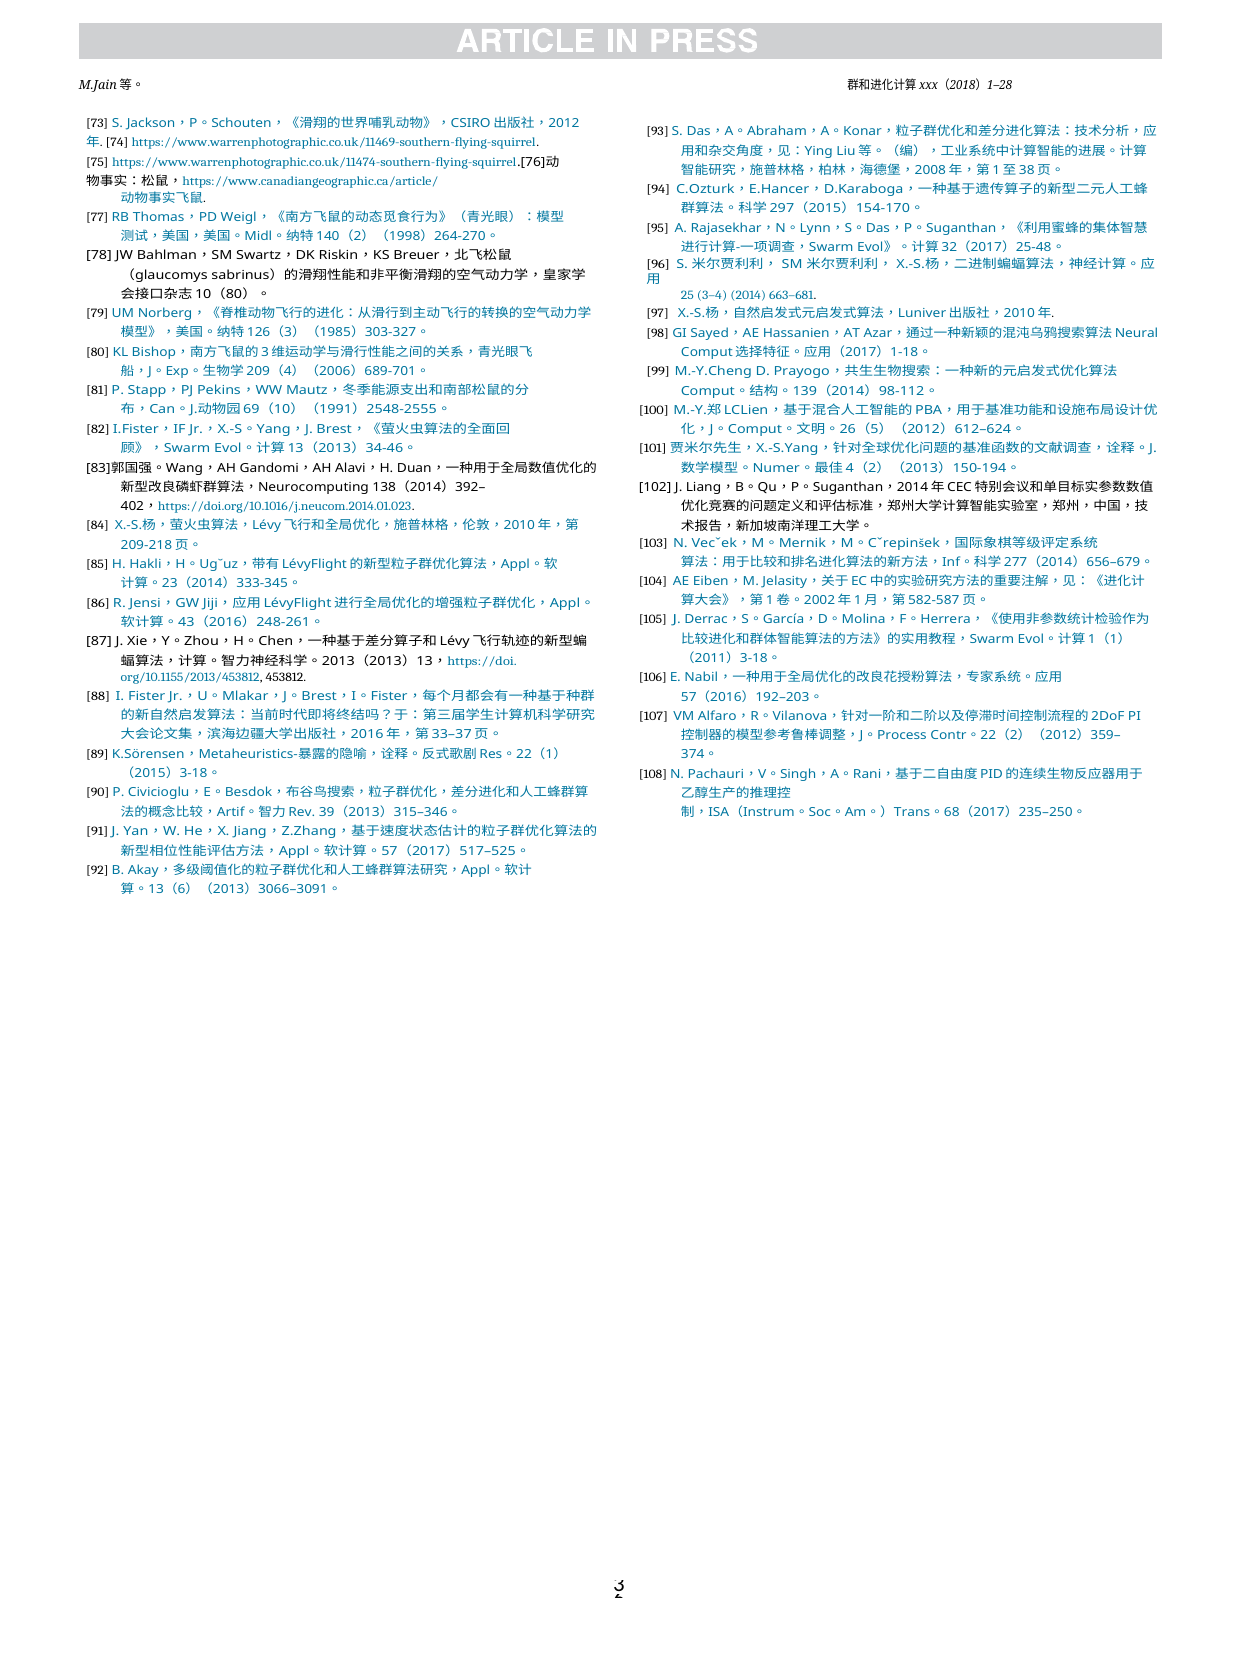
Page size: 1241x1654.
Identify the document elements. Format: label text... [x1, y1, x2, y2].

picture [1123, 228, 1131, 233]
picture [415, 729, 426, 734]
picture [312, 884, 318, 893]
picture [1104, 410, 1113, 415]
picture [963, 446, 971, 451]
picture [994, 577, 1003, 582]
picture [243, 501, 248, 512]
picture [884, 575, 893, 586]
picture [1005, 183, 1018, 194]
picture [1134, 225, 1146, 233]
picture [251, 140, 258, 149]
picture [871, 671, 879, 682]
picture [824, 184, 830, 193]
picture [947, 638, 955, 644]
picture [265, 426, 271, 433]
picture [693, 576, 699, 585]
picture [862, 442, 874, 448]
picture [385, 825, 394, 831]
picture [149, 191, 161, 203]
picture [499, 709, 508, 720]
picture [930, 262, 939, 269]
picture [1038, 164, 1050, 175]
picture [710, 311, 718, 318]
picture [1114, 258, 1125, 265]
picture [203, 501, 209, 510]
picture [898, 540, 905, 550]
picture [164, 728, 177, 735]
picture [129, 691, 135, 700]
picture [1025, 579, 1034, 586]
picture [478, 231, 484, 240]
picture [165, 137, 170, 148]
picture [525, 116, 533, 128]
picture [179, 728, 192, 739]
picture [977, 258, 982, 267]
picture [225, 787, 232, 796]
picture [980, 575, 992, 586]
picture [424, 828, 432, 835]
picture [453, 709, 462, 715]
picture [495, 211, 499, 221]
picture [400, 117, 408, 128]
picture [299, 346, 311, 357]
picture [279, 732, 291, 739]
picture [343, 384, 355, 392]
picture [685, 729, 693, 734]
picture [964, 125, 976, 136]
picture [176, 230, 186, 241]
picture [387, 731, 400, 739]
picture [1109, 613, 1121, 617]
picture [135, 441, 141, 453]
picture [492, 160, 500, 166]
picture [421, 596, 426, 608]
picture [870, 183, 877, 193]
picture [894, 367, 901, 376]
picture [342, 710, 350, 717]
picture [1001, 613, 1011, 624]
picture [901, 127, 908, 134]
picture [259, 806, 270, 812]
picture [450, 748, 462, 752]
picture [156, 845, 162, 856]
picture [402, 178, 414, 185]
picture [392, 160, 399, 166]
picture [723, 594, 728, 605]
picture [472, 118, 479, 127]
picture [177, 805, 182, 816]
picture [180, 710, 190, 714]
picture [992, 444, 1002, 453]
picture [767, 345, 775, 350]
picture [184, 672, 189, 683]
picture [136, 734, 148, 739]
picture [974, 365, 987, 376]
picture [145, 157, 150, 168]
picture [498, 693, 506, 701]
picture [1019, 404, 1027, 409]
picture [190, 118, 197, 127]
picture [231, 364, 243, 369]
picture [312, 748, 324, 759]
picture [456, 690, 463, 701]
picture [483, 521, 489, 530]
picture [279, 728, 291, 732]
picture [168, 847, 176, 856]
picture [198, 405, 206, 410]
picture [273, 806, 284, 817]
picture [381, 603, 389, 608]
picture [917, 368, 929, 376]
picture [437, 690, 450, 695]
picture [201, 407, 207, 414]
picture [353, 845, 366, 856]
picture [782, 291, 788, 299]
picture [578, 311, 589, 318]
picture [736, 350, 748, 357]
picture [491, 140, 503, 149]
picture [811, 423, 818, 434]
picture [969, 262, 982, 269]
picture [121, 887, 133, 894]
picture [289, 157, 297, 166]
picture [1049, 671, 1054, 682]
picture [681, 556, 693, 567]
picture [912, 670, 920, 682]
picture [888, 171, 900, 175]
picture [947, 183, 960, 194]
picture [749, 184, 755, 193]
picture [839, 633, 845, 644]
picture [681, 247, 693, 252]
picture [278, 210, 284, 222]
picture [327, 807, 333, 816]
picture [1065, 147, 1074, 156]
picture [912, 575, 924, 586]
picture [1079, 222, 1091, 233]
picture [249, 502, 254, 510]
picture [415, 215, 423, 222]
picture [292, 116, 298, 128]
picture [300, 789, 310, 797]
picture [867, 594, 875, 605]
picture [702, 291, 708, 299]
picture [121, 365, 131, 376]
picture [1146, 404, 1157, 409]
picture [147, 366, 151, 377]
picture [1024, 710, 1032, 715]
picture [1049, 557, 1055, 566]
picture [217, 367, 229, 376]
picture [893, 556, 900, 567]
picture [218, 863, 226, 875]
picture [1119, 404, 1128, 415]
picture [797, 425, 810, 430]
picture [709, 164, 721, 175]
picture [1034, 710, 1041, 721]
picture [352, 824, 365, 836]
picture [575, 790, 587, 797]
picture [1034, 125, 1046, 132]
picture [384, 786, 394, 790]
picture [861, 709, 867, 721]
picture [952, 770, 962, 779]
picture [231, 369, 242, 376]
picture [203, 864, 217, 875]
text [86] R. Jensi，GW Jiji，应用LévyFlight进行全局优化的增强粒子群优化，Appl。软计算。43（2016）248-261。 [86, 594, 597, 630]
picture [245, 346, 257, 357]
picture [305, 229, 312, 241]
picture [300, 211, 312, 218]
picture [546, 825, 553, 836]
picture [199, 518, 209, 527]
picture [695, 787, 707, 798]
picture [252, 715, 262, 720]
picture [1052, 222, 1064, 233]
picture [208, 673, 214, 681]
text [88] I. Fister Jr.，U。Mlakar，J。Brest，I。Fister，每个月都会有一种基于种群的新自然启发算法：当前时代即将终结吗？于：第三届学生计算机科学研究大会论文集，滨海边疆大学出版社，2016年，第33–37页。 [86, 687, 601, 743]
picture [163, 307, 167, 317]
picture [273, 179, 284, 185]
picture [1036, 404, 1042, 415]
picture [335, 601, 348, 608]
picture [788, 672, 800, 682]
picture [341, 789, 353, 797]
picture [198, 385, 205, 394]
picture [363, 597, 375, 608]
picture [723, 729, 728, 740]
picture [227, 403, 239, 414]
picture [315, 709, 320, 720]
picture [564, 307, 575, 315]
picture [1040, 617, 1052, 624]
picture [213, 306, 219, 318]
picture [763, 328, 771, 337]
picture [859, 145, 870, 151]
picture [900, 145, 912, 156]
picture [911, 442, 918, 453]
picture [1038, 310, 1050, 318]
picture [709, 637, 721, 644]
picture [366, 443, 372, 452]
picture [878, 730, 885, 739]
picture [938, 710, 943, 719]
picture [764, 787, 771, 796]
picture [796, 577, 801, 585]
picture [819, 560, 831, 567]
picture [854, 441, 860, 453]
picture [723, 169, 730, 175]
picture [270, 864, 280, 868]
picture [379, 597, 390, 604]
picture [682, 632, 693, 644]
picture [286, 352, 298, 357]
picture [729, 729, 737, 740]
picture [904, 223, 909, 232]
picture [853, 769, 858, 778]
picture [926, 241, 938, 248]
picture [184, 519, 196, 530]
picture [1035, 575, 1047, 586]
picture [537, 307, 549, 312]
picture [523, 864, 531, 875]
picture [124, 442, 134, 453]
picture [127, 709, 133, 720]
picture [162, 805, 174, 811]
picture [1122, 125, 1128, 136]
picture [251, 728, 264, 739]
picture [925, 671, 937, 682]
picture [1004, 409, 1012, 415]
picture [1039, 151, 1047, 156]
picture [578, 306, 590, 311]
picture [466, 384, 471, 395]
picture [772, 241, 780, 252]
picture [121, 845, 134, 856]
text 25 (3–4) (2014) 663–681. [681, 288, 1160, 303]
picture [551, 211, 563, 222]
picture [924, 710, 931, 721]
picture [1061, 770, 1073, 779]
text [90] P. Civicioglu，E。Besdok，布谷鸟搜索，粒子群优化，差分进化和人工蜂群算法的概念比较，Artif。智力Rev. 39（2013）315–346。 [86, 783, 597, 820]
picture [1011, 710, 1021, 721]
picture [938, 769, 946, 779]
picture [205, 230, 215, 234]
picture [1053, 183, 1061, 194]
picture [434, 864, 446, 869]
picture [964, 710, 968, 721]
picture [211, 845, 220, 856]
picture [240, 806, 244, 816]
picture [857, 671, 863, 679]
picture [819, 729, 831, 740]
picture [1050, 405, 1055, 414]
picture [1075, 124, 1087, 136]
picture [513, 709, 522, 716]
picture [1019, 165, 1025, 174]
picture [350, 558, 359, 569]
picture [390, 384, 399, 395]
picture [519, 384, 528, 391]
picture [339, 519, 350, 529]
text [107] VM Alfaro，R。Vilanova，针对一阶和二阶以及停滞时间控制流程的2DoF PI控制器的模型参考鲁棒调整，J。Process Contr。22（2）（2012）359–374。 [638, 707, 1156, 763]
picture [412, 786, 422, 791]
picture [711, 692, 717, 699]
picture [113, 598, 120, 607]
picture [397, 231, 403, 240]
picture [179, 844, 184, 856]
picture [247, 597, 259, 608]
picture [907, 332, 919, 338]
picture [465, 786, 477, 797]
picture [181, 385, 188, 394]
picture [961, 145, 967, 155]
text [106] E. Nabil，一种用于全局优化的改良花授粉算法，专家系统。应用57（2016）192–203。 [638, 668, 1160, 705]
picture [885, 710, 895, 721]
picture [382, 117, 389, 128]
picture [329, 211, 340, 222]
picture [172, 137, 177, 148]
picture [324, 846, 331, 856]
picture [750, 307, 759, 318]
picture [1114, 618, 1121, 624]
picture [452, 558, 458, 569]
picture [1054, 617, 1062, 624]
picture [556, 825, 567, 832]
picture [275, 442, 284, 449]
picture [390, 846, 397, 855]
picture [460, 562, 472, 569]
picture [707, 258, 717, 269]
picture [724, 556, 734, 567]
picture [1121, 223, 1132, 228]
picture [179, 424, 185, 433]
picture [1076, 768, 1086, 776]
picture [489, 656, 494, 667]
picture [858, 242, 864, 249]
picture [970, 145, 978, 150]
text [85] H. Hakli，H。Ug˘uz，带有LévyFlight的新型粒子群优化算法，Appl。软计算。23（2014）333-345。 [86, 555, 569, 591]
picture [1125, 442, 1134, 447]
picture [1100, 711, 1107, 718]
picture [1046, 370, 1053, 376]
picture [226, 731, 234, 739]
picture [482, 656, 487, 667]
picture [984, 537, 997, 548]
picture [152, 806, 161, 817]
picture [906, 365, 914, 370]
picture [833, 633, 838, 644]
picture [705, 306, 710, 318]
picture [476, 846, 483, 853]
picture [681, 594, 693, 605]
picture [874, 369, 887, 376]
picture [837, 258, 848, 269]
picture [320, 828, 327, 835]
picture [375, 138, 387, 146]
picture [1078, 443, 1088, 451]
picture [327, 709, 334, 720]
picture [1017, 221, 1026, 233]
picture [1063, 442, 1074, 453]
picture [683, 170, 691, 175]
picture [1071, 537, 1080, 542]
picture [1058, 145, 1063, 156]
text [93] S. Das，A。Abraham，A。Konar，粒子群优化和差分进化算法：技术分析，应用和杂交角度，见：Ying Liu等。（编），工业系统中计算智能的进展。计算智能研究，施普林格，柏林，海德堡，2008年，第1至38页。 [646, 122, 1160, 178]
picture [1143, 261, 1153, 269]
picture [455, 714, 462, 720]
picture [286, 139, 294, 144]
picture [376, 729, 383, 738]
picture [1007, 327, 1015, 338]
picture [175, 539, 187, 547]
picture [404, 157, 410, 166]
picture [313, 350, 324, 357]
picture [200, 845, 206, 856]
picture [435, 231, 441, 238]
picture [1085, 613, 1093, 624]
picture [772, 692, 778, 699]
picture [287, 176, 293, 185]
picture [925, 575, 937, 586]
picture [459, 423, 465, 434]
picture [402, 502, 410, 510]
text [94] C.Ozturk，E.Hancer，D.Karaboga，一种基于遗传算子的新型二元人工蜂群算法。科学297（2015）154-170。 [646, 180, 1160, 217]
picture [411, 160, 422, 166]
picture [1118, 328, 1123, 337]
picture [566, 519, 577, 527]
picture [709, 150, 721, 156]
picture [1037, 145, 1048, 150]
picture [311, 828, 317, 835]
picture [1106, 730, 1112, 739]
picture [998, 125, 1004, 136]
picture [208, 212, 215, 219]
picture [855, 711, 861, 721]
picture [294, 734, 306, 739]
picture [670, 442, 682, 453]
picture [226, 117, 230, 127]
picture [233, 346, 244, 357]
picture [182, 176, 189, 185]
picture [344, 346, 353, 357]
picture [1111, 448, 1120, 453]
picture [769, 787, 776, 793]
picture [866, 223, 874, 232]
picture [341, 117, 353, 127]
picture [764, 384, 776, 393]
picture [736, 787, 748, 798]
picture [791, 735, 802, 740]
picture [981, 447, 989, 453]
picture [687, 423, 694, 434]
picture [355, 117, 366, 128]
picture [235, 673, 241, 681]
text [100] M.-Y.郑LCLien，基于混合人工智能的PBA，用于基准功能和设施布局设计优化，J。Comput。文明。26（5）（2012）612–624。 [638, 401, 1160, 437]
picture [457, 825, 466, 836]
picture [737, 306, 744, 318]
picture [682, 788, 691, 794]
picture [384, 211, 394, 219]
picture [480, 690, 492, 695]
picture [409, 824, 417, 836]
picture [1038, 767, 1045, 774]
picture [1012, 258, 1024, 269]
picture [764, 729, 774, 740]
picture [899, 406, 904, 415]
picture [242, 866, 251, 875]
text [96] S. 米尔贾利利， SM 米尔贾利利， X.-S.杨，二进制蝙蝠算法，神经计算。应用 [646, 257, 1160, 286]
picture [696, 466, 708, 473]
picture [355, 519, 365, 523]
picture [304, 424, 308, 435]
picture [1032, 222, 1036, 233]
text [103] N. Vecˇek，M。Mernik，M。Cˇrepinšek，国际象棋等级评定系统 [638, 536, 1160, 551]
picture [995, 242, 1001, 251]
picture [112, 157, 118, 166]
picture [779, 145, 788, 152]
picture [113, 787, 120, 796]
picture [223, 313, 231, 318]
picture [987, 424, 994, 433]
picture [685, 735, 693, 740]
picture [894, 203, 901, 212]
picture [1134, 145, 1146, 152]
picture [816, 404, 824, 409]
picture [846, 556, 858, 567]
text [105] J. Derrac，S。García，D。Molina，F。Herrera，《使用非参数统计检验作为比较进化和群体智能算法的方法》的实用教程，Swarm Evol。计算1（1）（2011）3-18。 [638, 610, 1160, 666]
picture [468, 424, 480, 434]
picture [977, 164, 988, 172]
picture [896, 767, 908, 779]
picture [432, 176, 437, 187]
picture [1058, 327, 1070, 338]
picture [980, 674, 991, 681]
picture [989, 367, 994, 376]
picture [761, 184, 768, 193]
picture [291, 789, 297, 797]
picture [209, 709, 220, 716]
picture [419, 558, 427, 563]
picture [404, 404, 410, 411]
picture [359, 137, 364, 148]
picture [778, 634, 789, 639]
text [97] X.-S.杨，自然启发式元启发式算法，Luniver出版社，2010年. [646, 304, 1160, 322]
picture [510, 867, 517, 875]
picture [427, 597, 433, 608]
picture [525, 749, 531, 756]
picture [902, 677, 910, 682]
picture [466, 596, 477, 608]
picture [1110, 226, 1119, 233]
picture [204, 237, 216, 241]
picture [121, 212, 128, 219]
picture [217, 403, 225, 414]
picture [151, 715, 161, 720]
picture [1038, 222, 1043, 233]
picture [466, 709, 478, 713]
picture [220, 230, 229, 241]
picture [152, 157, 157, 168]
picture [523, 692, 531, 701]
picture [317, 864, 327, 875]
picture [199, 212, 204, 221]
picture [581, 709, 593, 714]
picture [845, 365, 858, 372]
text [99] M.-Y.Cheng D. Prayogo，共生生物搜索：一种新的元启发式优化算法Comput。结构。139（2014）98-112。 [646, 362, 1160, 399]
picture [1130, 768, 1142, 779]
picture [437, 346, 444, 352]
picture [311, 559, 317, 568]
picture [722, 258, 733, 267]
picture [302, 523, 310, 530]
picture [162, 192, 174, 203]
picture [736, 147, 747, 156]
picture [373, 792, 381, 797]
picture [753, 202, 765, 206]
picture [1111, 442, 1120, 447]
picture [1037, 674, 1047, 682]
picture [209, 617, 215, 624]
picture [289, 807, 296, 816]
picture [955, 537, 967, 548]
picture [874, 558, 883, 567]
picture [319, 807, 325, 816]
picture [805, 637, 817, 644]
picture [989, 327, 998, 338]
picture [767, 637, 776, 644]
picture [803, 671, 814, 682]
picture [478, 350, 489, 357]
picture [413, 346, 421, 357]
picture [171, 673, 182, 681]
picture [455, 349, 462, 357]
picture [702, 444, 711, 453]
picture [399, 748, 407, 753]
picture [222, 176, 227, 187]
picture [1072, 406, 1078, 415]
picture [488, 384, 500, 395]
picture [442, 824, 451, 836]
picture [300, 748, 310, 753]
picture [1093, 365, 1102, 372]
text [102] J. Liang，B。Qu，P。Suganthan，2014年CEC特别会议和单目标实参数数值优化竞赛的问题定义和评估标准，郑州大学计算智能实验室，郑州，中国，技术报告，新加坡南洋理工大学。 [638, 478, 1160, 534]
picture [1046, 730, 1052, 737]
picture [378, 558, 390, 569]
picture [191, 501, 196, 512]
picture [222, 212, 231, 221]
picture [847, 186, 853, 193]
picture [405, 231, 411, 240]
picture [888, 633, 893, 644]
picture [835, 671, 841, 682]
picture [137, 864, 143, 874]
picture [337, 307, 343, 318]
picture [696, 202, 709, 213]
picture [824, 260, 832, 269]
picture [538, 694, 546, 699]
picture [183, 445, 189, 452]
picture [432, 729, 438, 738]
picture [1048, 710, 1060, 721]
picture [905, 371, 915, 376]
picture [894, 633, 900, 644]
picture [824, 164, 830, 175]
picture [340, 748, 351, 759]
picture [1062, 633, 1070, 644]
picture [843, 312, 850, 318]
picture [778, 152, 790, 156]
picture [165, 812, 174, 817]
picture [112, 559, 120, 568]
picture [1134, 183, 1147, 194]
picture [397, 211, 409, 222]
picture [317, 311, 329, 318]
picture [358, 350, 366, 357]
picture [859, 364, 872, 376]
picture [149, 326, 154, 337]
picture [670, 672, 676, 681]
picture [216, 672, 221, 683]
picture [327, 366, 333, 375]
picture [874, 633, 879, 644]
picture [838, 597, 850, 605]
picture [568, 709, 580, 720]
text [104] AE Eiben，M. Jelasity，关于EC中的实验研究方法的重要注解，见：《进化计算大会》，第1卷。2002年1月，第582-587页。 [638, 572, 1156, 608]
picture [1012, 671, 1020, 682]
picture [326, 748, 335, 759]
picture [141, 308, 146, 317]
picture [877, 163, 886, 175]
picture [139, 672, 144, 683]
picture [1148, 443, 1152, 454]
picture [1090, 771, 1100, 779]
text [81] P. Stapp，PJ Pekins，WW Mautz，冬季能源支出和南部松鼠的分布，Can。J.动物园69（10）（1991）2548-2555。 [86, 381, 597, 418]
picture [125, 192, 133, 203]
picture [451, 791, 463, 797]
picture [482, 426, 492, 434]
text [77] RB Thomas，PD Weigl，《南方飞鼠的动态觅食行为》（青光眼）：模型测试，美国，美国。Midl。纳特140（2）（1998）264-270。 [86, 208, 564, 244]
text [98] GI Sayed，AE Hassanien，AT Azar，通过一种新颖的混沌乌鸦搜索算法Neural Comput选择特征。应用（2017）1-18。 [646, 324, 1160, 360]
picture [711, 768, 715, 778]
picture [148, 140, 160, 149]
picture [395, 826, 399, 836]
picture [1032, 327, 1042, 335]
picture [322, 504, 333, 510]
picture [988, 555, 1000, 560]
picture [1045, 537, 1054, 548]
picture [844, 244, 850, 251]
picture [1012, 537, 1025, 548]
picture [475, 731, 487, 739]
picture [184, 826, 191, 835]
picture [1102, 258, 1111, 269]
picture [729, 633, 739, 644]
picture [1027, 537, 1039, 548]
picture [482, 307, 489, 318]
picture [507, 384, 513, 395]
text [79] UM Norberg，《脊椎动物飞行的进化：从滑行到主动飞行的转换的空气动力学模型》，美国。纳特126（3）（1985）303-327。 [86, 304, 597, 341]
picture [423, 690, 435, 701]
picture [1108, 125, 1114, 136]
picture [1058, 407, 1063, 415]
picture [124, 232, 129, 241]
picture [552, 690, 565, 701]
picture [410, 525, 418, 530]
picture [436, 385, 441, 394]
picture [424, 807, 430, 816]
picture [240, 728, 248, 737]
picture [898, 671, 910, 682]
picture [479, 790, 491, 797]
picture [709, 791, 721, 798]
picture [1049, 441, 1056, 453]
picture [888, 365, 895, 376]
picture [282, 710, 289, 718]
picture [327, 117, 339, 128]
picture [686, 711, 692, 720]
text [91] J. Yan，W. He，X. Jiang，Z.Zhang，基于速度状态估计的粒子群优化算法的新型相位性能评估方法，Appl。软计算。57（2017）517–525。 [86, 822, 598, 859]
picture [993, 769, 1001, 778]
picture [423, 160, 430, 166]
picture [1024, 145, 1036, 152]
picture [431, 140, 443, 146]
picture [869, 347, 875, 356]
picture [394, 709, 407, 720]
picture [424, 117, 429, 128]
picture [764, 559, 776, 567]
picture [435, 518, 447, 530]
picture [190, 326, 202, 337]
picture [314, 728, 321, 739]
picture [401, 825, 408, 831]
picture [458, 383, 465, 389]
picture [235, 600, 245, 608]
picture [299, 387, 305, 394]
text [78] JW Bahlman，SM Swartz，DK Riskin，KS Breuer，北飞松鼠（glaucomys sabrinus）的滑翔性能和非平衡滑翔的空气动力学，皇家学会接口杂志10（80）。 [86, 246, 597, 302]
picture [1020, 183, 1030, 187]
picture [519, 561, 523, 571]
picture [190, 809, 202, 817]
picture [681, 202, 690, 213]
picture [714, 465, 723, 470]
picture [808, 291, 813, 299]
picture [292, 230, 299, 241]
picture [876, 441, 890, 451]
picture [721, 327, 727, 337]
picture [365, 327, 371, 336]
picture [983, 258, 991, 269]
picture [861, 164, 872, 175]
picture [552, 713, 564, 720]
picture [210, 728, 220, 736]
picture [1042, 557, 1048, 564]
picture [852, 576, 858, 583]
text [87] J. Xie，Y。Zhou，H。Chen，一种基于差分算子和Lévy飞行轨迹的新型蝙蝠算法，计算。智力神经科学。2013（2013）13，https://doi. org/10.1155/2013/453812, 453812. [86, 632, 601, 685]
picture [124, 230, 129, 238]
picture [176, 598, 184, 607]
picture [256, 864, 261, 875]
picture [1085, 327, 1097, 338]
picture [313, 345, 325, 350]
picture [182, 140, 190, 146]
picture [288, 501, 293, 512]
picture [551, 309, 560, 318]
picture [271, 561, 276, 569]
text [75] https://www.warrenphotographic.co.uk/11474-southern-ﬂying-squirrel.[76]动物事实：松鼠，https://www.canadiangeographic.ca/article/ [86, 153, 569, 189]
picture [286, 210, 298, 222]
picture [957, 125, 963, 136]
picture [791, 163, 803, 175]
picture [236, 845, 248, 849]
picture [372, 807, 378, 816]
picture [282, 691, 286, 702]
picture [766, 170, 774, 175]
picture [354, 748, 366, 759]
picture [941, 716, 950, 721]
picture [465, 695, 472, 701]
picture [355, 502, 362, 510]
picture [389, 176, 394, 187]
picture [893, 442, 904, 447]
picture [494, 123, 505, 128]
picture [135, 709, 147, 720]
picture [764, 465, 771, 472]
picture [1064, 575, 1073, 582]
picture [234, 864, 240, 875]
picture [342, 211, 347, 222]
picture [846, 633, 858, 644]
picture [410, 119, 422, 128]
picture [135, 845, 148, 856]
picture [517, 749, 523, 756]
picture [742, 291, 749, 299]
picture [1072, 326, 1084, 338]
picture [282, 160, 289, 169]
text [82] I.Fister，IF Jr.，X.-S。Yang，J. Brest，《萤火虫算法的全面回顾》，Swarm Evol。计算13（2013）34-46。 [86, 420, 597, 456]
picture [258, 137, 265, 146]
picture [806, 349, 816, 357]
picture [782, 538, 790, 547]
picture [324, 160, 332, 166]
picture [1101, 768, 1114, 779]
picture [147, 519, 155, 530]
picture [1075, 710, 1087, 721]
picture [411, 140, 418, 146]
picture [121, 615, 132, 627]
picture [780, 639, 788, 644]
picture [222, 326, 229, 337]
picture [798, 633, 803, 644]
picture [198, 179, 210, 188]
picture [917, 580, 924, 586]
picture [456, 137, 461, 146]
picture [293, 311, 301, 318]
picture [235, 325, 243, 330]
picture [968, 711, 977, 718]
picture [924, 405, 931, 414]
picture [967, 327, 974, 338]
picture [715, 404, 720, 415]
picture [740, 653, 746, 662]
picture [816, 308, 827, 318]
picture [340, 157, 347, 168]
picture [852, 328, 859, 337]
picture [753, 206, 765, 213]
picture [316, 520, 323, 529]
text [101] 贾米尔先生，X.-S.Yang，针对全球优化问题的基准函数的文献调查，诠释。J.数学模型。Numer。最佳4（2）（2013）150-194。 [638, 439, 1160, 476]
picture [379, 384, 385, 395]
text 动物事实飞鼠. [120, 191, 597, 206]
picture [222, 728, 234, 733]
picture [325, 519, 337, 524]
picture [695, 636, 707, 644]
picture [979, 124, 991, 136]
picture [501, 383, 506, 395]
picture [381, 426, 393, 434]
picture [1081, 365, 1088, 376]
picture [846, 347, 852, 354]
picture [453, 422, 458, 434]
picture [303, 307, 312, 318]
picture [541, 214, 549, 222]
picture [135, 326, 147, 337]
text [92] B. Akay，多级阈值化的粒子群优化和人工蜂群算法研究，Appl。软计算。13（6）（2013）3066–3091。 [86, 861, 597, 897]
picture [971, 404, 984, 415]
picture [835, 575, 847, 586]
picture [372, 388, 378, 395]
picture [782, 557, 789, 566]
picture [681, 806, 688, 817]
picture [1051, 130, 1059, 136]
picture [750, 593, 762, 600]
picture [484, 160, 491, 166]
picture [788, 312, 795, 318]
picture [252, 708, 260, 714]
picture [843, 673, 852, 682]
picture [874, 408, 881, 415]
picture [1006, 770, 1015, 779]
picture [1014, 613, 1024, 624]
picture [421, 864, 433, 875]
picture [150, 616, 163, 627]
picture [351, 137, 358, 146]
picture [699, 245, 707, 252]
picture [901, 633, 913, 644]
picture [191, 864, 199, 871]
picture [750, 164, 762, 175]
picture [277, 351, 284, 357]
text [83]郭国强。Wang，AH Gandomi，AH Alavi，H. Duan，一种用于全局数值优化的新型改良磷虾群算法，Neurocomputing 138（2014）392–402，https://doi.org/10.1016/j.neucom.2014.01.023. [86, 459, 597, 514]
picture [372, 214, 381, 222]
picture [426, 423, 437, 430]
picture [1099, 618, 1106, 624]
picture [464, 748, 471, 759]
picture [723, 241, 735, 248]
picture [462, 140, 477, 149]
picture [141, 387, 147, 394]
picture [423, 346, 432, 357]
picture [833, 442, 846, 453]
picture [724, 462, 737, 473]
picture [544, 558, 556, 569]
picture [170, 578, 176, 587]
picture [400, 383, 412, 392]
picture [548, 786, 560, 797]
picture [839, 184, 846, 193]
picture [1097, 222, 1105, 228]
picture [513, 117, 520, 128]
picture [348, 211, 354, 222]
picture [313, 117, 326, 128]
picture [316, 787, 326, 797]
picture [366, 825, 379, 836]
picture [391, 502, 398, 510]
picture [396, 350, 408, 357]
picture [134, 600, 140, 607]
picture [264, 502, 269, 510]
picture [299, 864, 309, 868]
picture [924, 125, 936, 136]
picture [980, 327, 987, 338]
picture [216, 176, 221, 187]
picture [486, 824, 495, 836]
picture [152, 693, 158, 700]
picture [262, 309, 274, 318]
picture [986, 403, 999, 415]
picture [221, 884, 227, 893]
picture [415, 390, 427, 395]
picture [909, 768, 921, 779]
picture [1055, 540, 1067, 548]
picture [369, 116, 381, 128]
picture [976, 183, 991, 194]
picture [508, 117, 512, 128]
picture [443, 383, 456, 395]
picture [198, 501, 203, 512]
picture [964, 767, 976, 779]
picture [365, 138, 371, 146]
picture [901, 711, 908, 720]
picture [714, 206, 723, 213]
picture [844, 126, 851, 135]
picture [973, 148, 980, 156]
picture [949, 167, 961, 175]
picture [480, 708, 493, 720]
picture [466, 713, 478, 720]
picture [1084, 258, 1089, 266]
picture [396, 423, 408, 434]
picture [427, 307, 439, 318]
picture [988, 560, 999, 567]
picture [749, 291, 754, 299]
picture [380, 366, 386, 375]
picture [1006, 442, 1019, 453]
picture [472, 383, 480, 389]
picture [1002, 536, 1011, 548]
text 算法：用于比较和排名进化算法的新方法，Inf。科学277（2014）656–679。 [681, 553, 1160, 570]
picture [982, 710, 991, 721]
picture [399, 140, 410, 146]
picture [224, 504, 235, 510]
text [108] N. Pachauri，V。Singh，A。Rani，基于二自由度PID的连续生物反应器用于乙醇生产的推理控制，ISA（Instrum。Soc。Am。）Trans。68（2017）235–250。 [638, 765, 1156, 821]
picture [509, 307, 521, 318]
picture [538, 522, 550, 530]
picture [751, 144, 762, 151]
picture [997, 258, 1009, 269]
picture [500, 211, 507, 222]
text [84] X.-S.杨，萤火虫算法，Lévy飞行和全局优化，施普林格，伦敦，2010年，第209-218页。 [86, 516, 597, 553]
picture [723, 787, 735, 798]
picture [818, 614, 826, 623]
picture [381, 825, 394, 836]
picture [264, 159, 271, 169]
picture [436, 748, 448, 753]
picture [463, 231, 469, 238]
picture [192, 673, 203, 681]
picture [1089, 258, 1097, 263]
picture [357, 386, 370, 395]
picture [211, 519, 223, 530]
picture [122, 424, 128, 433]
picture [191, 192, 202, 203]
picture [373, 519, 379, 530]
picture [439, 211, 444, 222]
picture [713, 441, 724, 448]
picture [702, 164, 707, 175]
picture [813, 368, 820, 378]
picture [681, 749, 687, 758]
picture [320, 366, 326, 373]
picture [125, 329, 133, 337]
picture [523, 307, 535, 314]
picture [755, 787, 762, 798]
picture [781, 792, 790, 798]
picture [991, 612, 997, 624]
picture [1079, 145, 1104, 156]
picture [695, 729, 702, 740]
picture [356, 213, 365, 222]
picture [492, 345, 504, 357]
picture [701, 349, 707, 356]
picture [298, 712, 307, 720]
picture [229, 673, 234, 681]
picture [1136, 575, 1144, 586]
picture [801, 386, 807, 395]
picture [681, 164, 692, 169]
picture [1096, 574, 1102, 586]
picture [1128, 711, 1133, 720]
picture [1030, 258, 1039, 265]
picture [266, 884, 272, 893]
picture [685, 241, 693, 250]
picture [328, 786, 340, 797]
picture [135, 576, 147, 588]
picture [458, 311, 466, 318]
picture [337, 709, 343, 717]
picture [939, 442, 947, 453]
picture [260, 866, 268, 875]
picture [818, 346, 823, 357]
picture [226, 844, 235, 856]
picture [239, 140, 250, 146]
picture [981, 769, 988, 778]
picture [751, 711, 758, 720]
picture [920, 331, 932, 338]
picture [173, 865, 183, 872]
picture [963, 307, 967, 318]
text [95] A. Rajasekhar，N。Lynn，S。Das，P。Suganthan，《利用蜜蜂的集体智慧进行计算-一项调查，Swarm Evol》。计算32（2017）25-48。 [646, 219, 1160, 255]
picture [963, 598, 969, 605]
picture [1049, 327, 1056, 338]
picture [915, 633, 920, 644]
picture [782, 242, 794, 250]
picture [121, 708, 126, 720]
picture [785, 809, 791, 816]
picture [135, 808, 144, 817]
picture [1050, 807, 1056, 814]
picture [366, 864, 378, 875]
picture [995, 671, 1005, 681]
picture [924, 327, 932, 336]
picture [916, 405, 923, 414]
picture [1065, 807, 1071, 816]
text [80] KL Bishop，南方飞鼠的3维运动学与滑行性能之间的关系，青光眼飞船，J。Exp。生物学209（4）（2006）689-701。 [86, 343, 597, 379]
picture [891, 404, 897, 415]
picture [221, 307, 233, 312]
picture [393, 868, 405, 875]
picture [135, 194, 147, 203]
picture [751, 555, 756, 566]
picture [735, 368, 742, 375]
picture [749, 346, 761, 357]
picture [1062, 409, 1071, 415]
picture [390, 117, 394, 128]
picture [252, 307, 260, 318]
picture [1092, 711, 1098, 718]
picture [755, 384, 763, 390]
picture [439, 597, 447, 608]
picture [736, 556, 748, 567]
picture [1066, 222, 1078, 233]
picture [1146, 128, 1156, 136]
picture [395, 560, 403, 569]
picture [952, 595, 958, 604]
picture [1024, 716, 1032, 721]
text [89] K.Sörensen，Metaheuristics-暴露的隐喻，诠释。反式歌剧Res。22（1）（2015）3-18。 [86, 745, 597, 781]
picture [681, 466, 690, 473]
picture [112, 749, 119, 758]
picture [761, 308, 772, 318]
picture [884, 241, 889, 252]
picture [496, 309, 508, 318]
text [73] S. Jackson，P。Schouten，《滑翔的世界哺乳动物》，CSIRO出版社，2012年. [74] https://www.warrenphotographic.co.uk/11469-southern-ﬂying-squirrel. [86, 114, 597, 150]
picture [700, 146, 706, 155]
picture [1020, 768, 1032, 779]
picture [468, 307, 477, 318]
picture [723, 148, 735, 156]
picture [447, 160, 458, 166]
picture [1033, 768, 1040, 778]
picture [1102, 404, 1111, 409]
picture [216, 160, 228, 166]
picture [513, 346, 518, 357]
picture [335, 366, 341, 375]
picture [286, 346, 298, 355]
picture [374, 788, 381, 795]
picture [901, 556, 913, 567]
picture [394, 519, 406, 530]
picture [776, 465, 782, 472]
picture [833, 729, 845, 740]
picture [467, 215, 478, 222]
picture [1066, 715, 1074, 721]
picture [334, 504, 342, 510]
picture [1116, 768, 1127, 779]
picture [374, 423, 380, 434]
picture [784, 403, 797, 415]
picture [150, 387, 157, 397]
picture [480, 749, 487, 758]
picture [1020, 371, 1029, 376]
picture [857, 311, 869, 318]
picture [815, 462, 828, 472]
picture [839, 556, 845, 567]
picture [343, 597, 348, 606]
picture [499, 786, 509, 797]
picture [452, 346, 460, 351]
picture [524, 140, 531, 146]
picture [1125, 557, 1131, 566]
picture [1072, 637, 1084, 644]
picture [812, 595, 818, 604]
